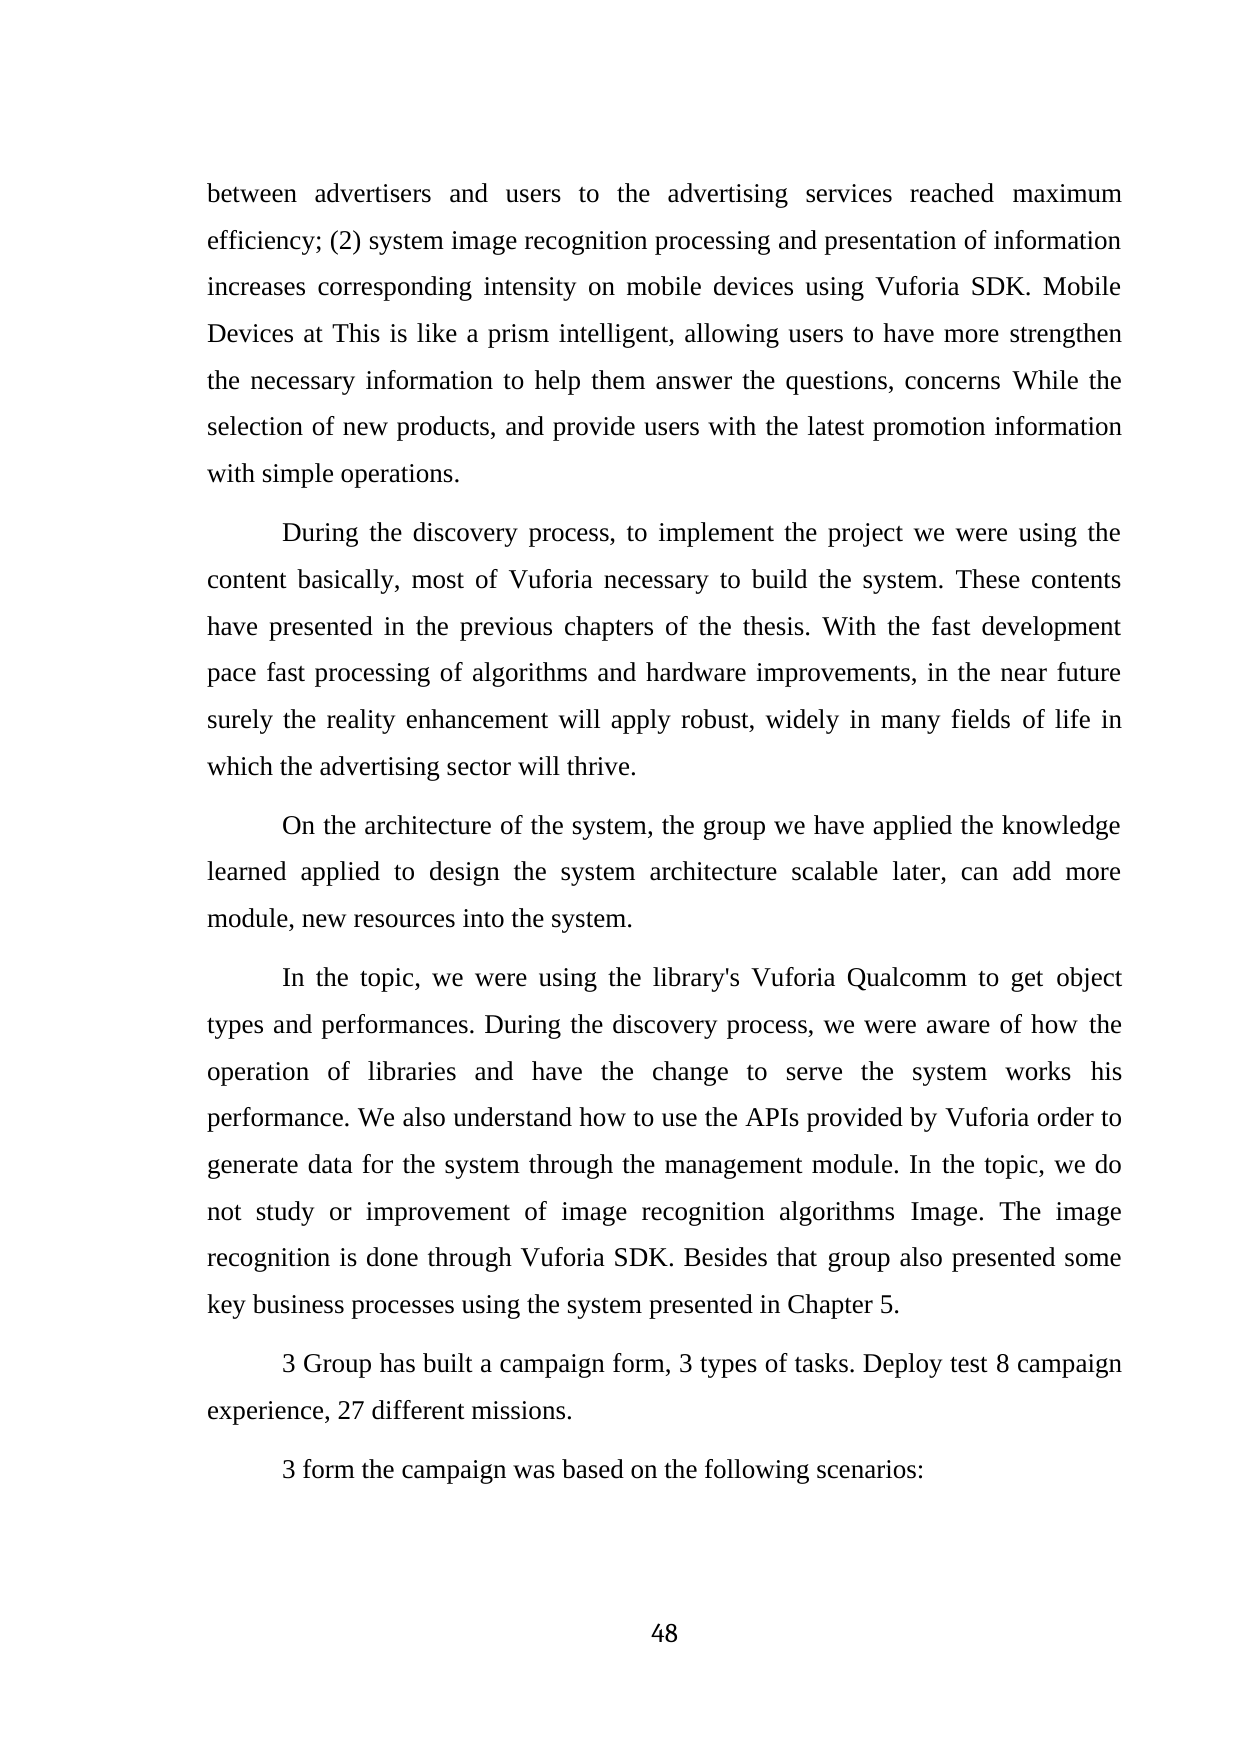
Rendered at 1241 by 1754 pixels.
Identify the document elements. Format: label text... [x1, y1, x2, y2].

text 3 Group has built a campaign form, 3 types of tasks. Deploy test 8 campaign experience, 27 different missions. [207, 1347, 1122, 1425]
text On the architecture of the system, the group we have applied the knowledge learned applied to design the system architecture scalable later, can add more module, new resources into the system. [207, 809, 1122, 933]
text In the topic, we were using the library's Vuforia Qualcomm to get object types and performances. During the discovery process, we were aware of how the operation of libraries and have the change to serve the system works his performance. We also understand how to use the APIs provided by Vuforia order to generate data for the system through the management module. In the topic, we do not study or improvement of image recognition algorithms Image. The image recognition is done through Vuforia SDK. Besides that group also presented some key business processes using the system presented in Chapter 5. [207, 961, 1122, 1319]
text During the discovery process, to implement the project we were using the content basically, most of Vuforia necessary to build the system. These contents have presented in the previous chapters of the thesis. With the fast development pace fast processing of algorithms and hardware improvements, in the near future surely the reality enhancement will apply robust, widely in many fields of life in which the advertising sector will thrive. [207, 516, 1122, 781]
text 3 form the campaign was based on the following scenarios:  [207, 1453, 1122, 1484]
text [207, 177, 1122, 488]
